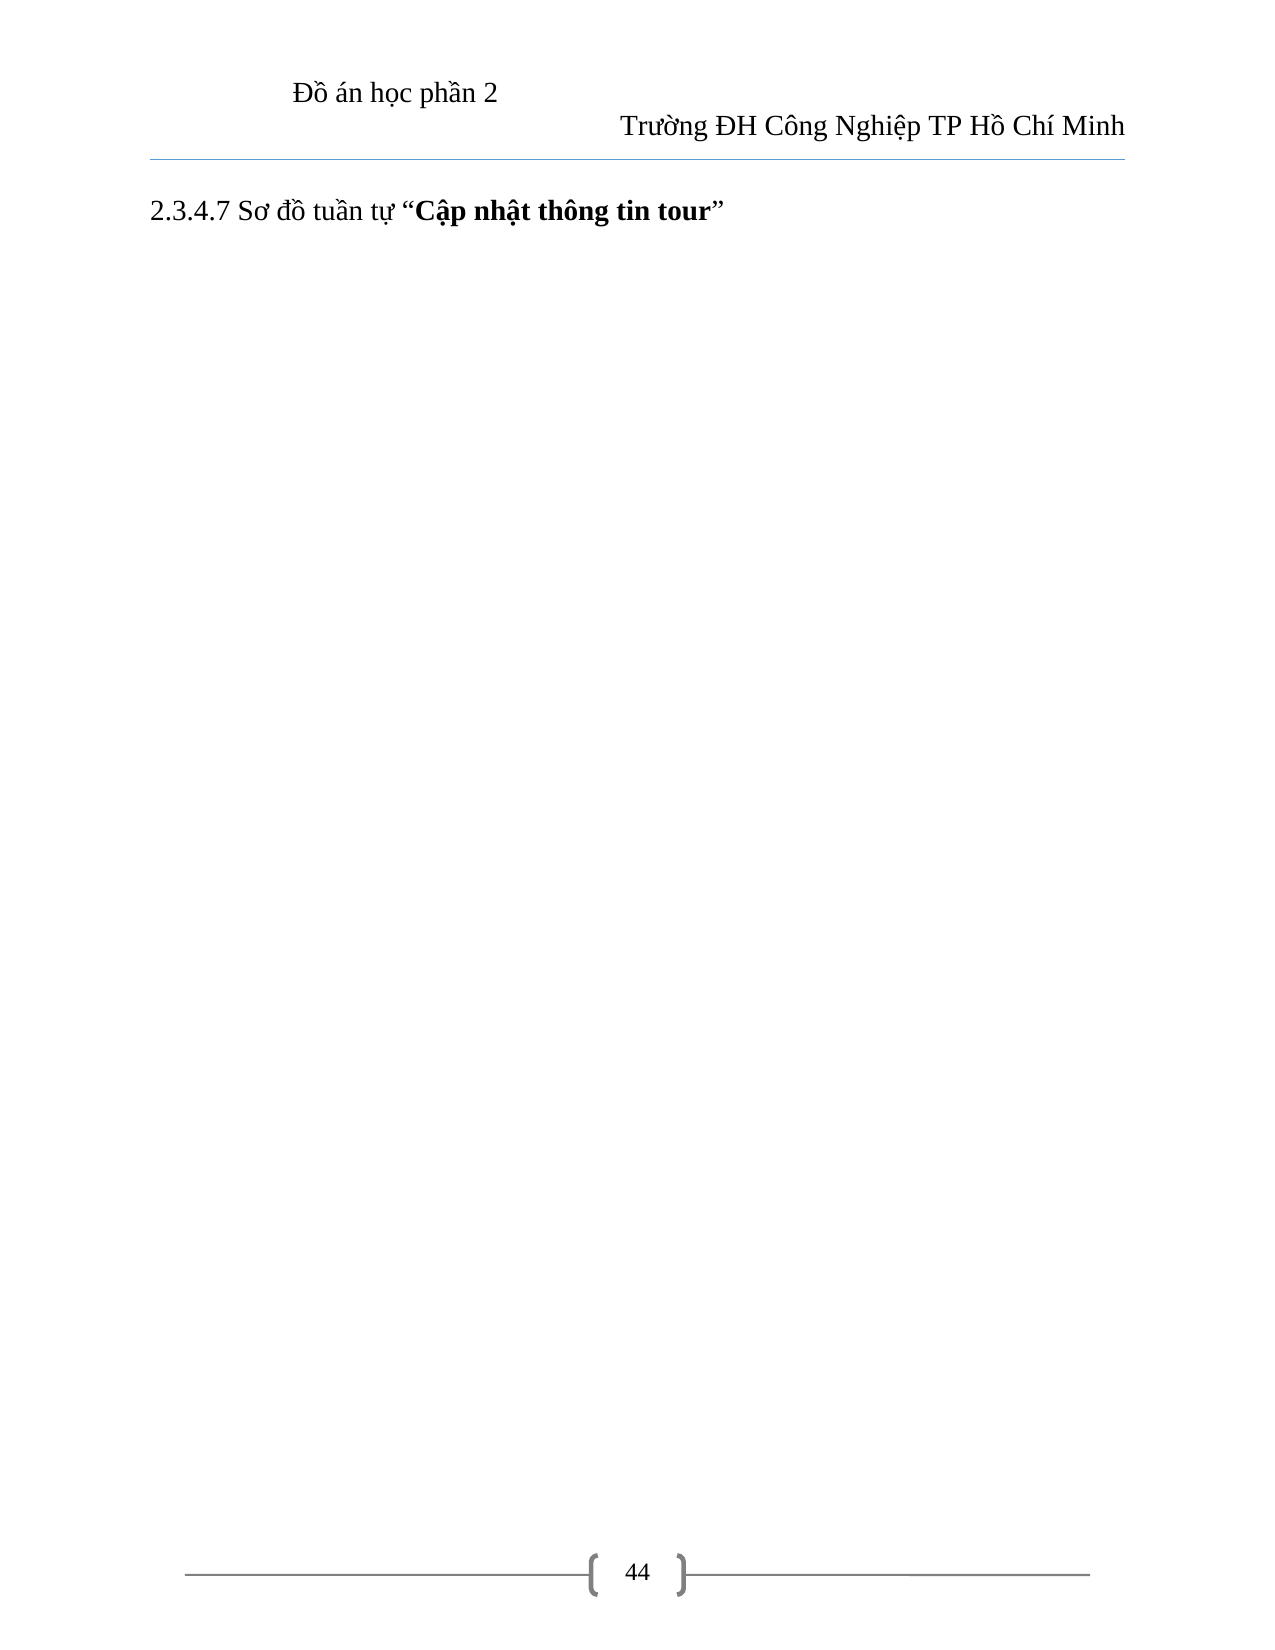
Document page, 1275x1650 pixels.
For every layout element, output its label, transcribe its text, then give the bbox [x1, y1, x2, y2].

subtitle 2.3.4.7 Sơ đồ tuần tự “Cập nhật thông tin tour” [150, 193, 1125, 227]
